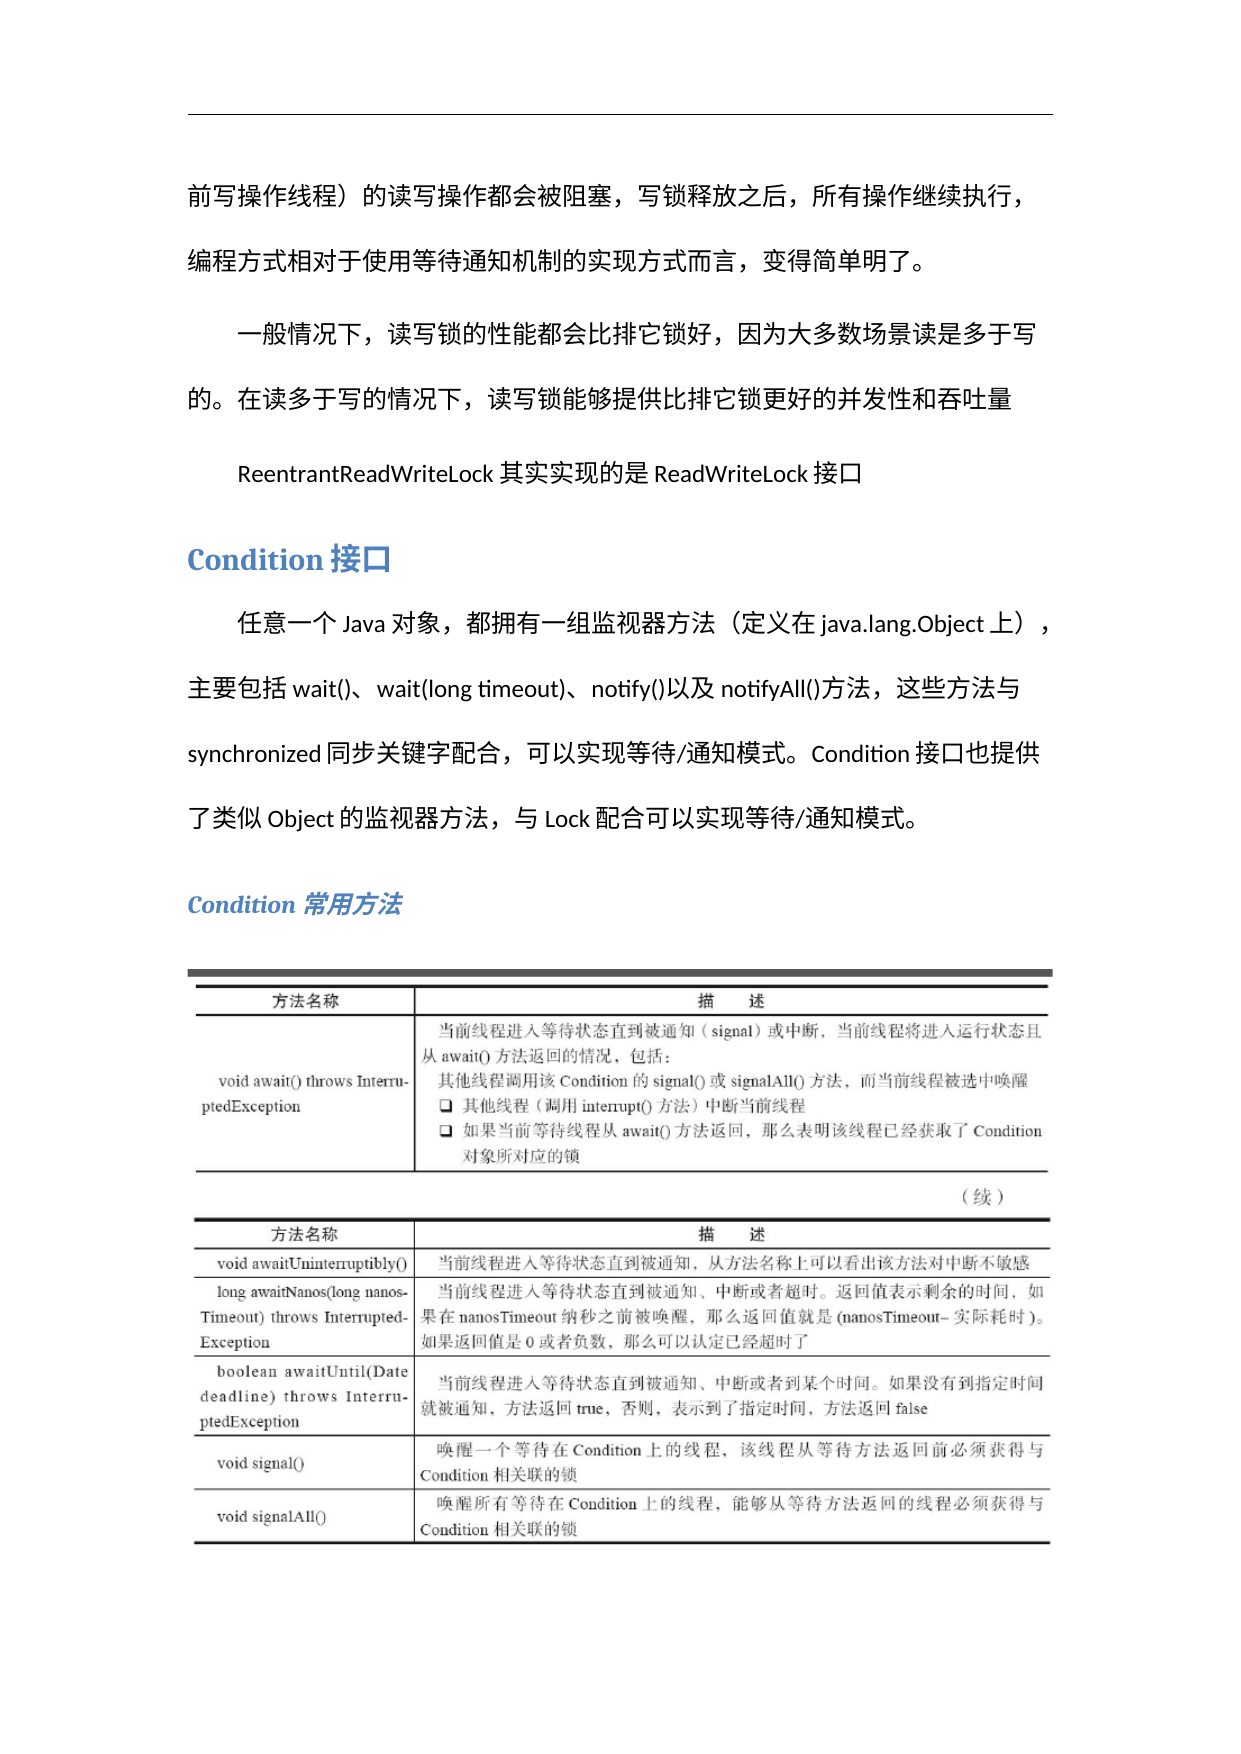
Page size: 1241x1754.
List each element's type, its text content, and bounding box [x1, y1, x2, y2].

picture [187, 969, 1053, 1551]
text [187, 162, 1053, 292]
subtitle Condition接口 [187, 524, 1053, 589]
subtitle Condition常用方法 [187, 870, 1053, 935]
text ReentrantReadWriteLock其实实现的是ReadWriteLock接口 [187, 439, 1053, 504]
text 任意一个Java对象，都拥有一组监视器方法（定义在java.lang.Object上），主要包括wait()、wait(long timeout)、notify()以及notifyAll()方法，这些方法与synchronized同步关键字配合，可以实现等待/通知模式。Condition接口也提供了类似Object的监视器方法，与Lock配合可以实现等待/通知模式。 [187, 589, 1053, 849]
text 一般情况下，读写锁的性能都会比排它锁好，因为大多数场景读是多于写的。在读多于写的情况下，读写锁能够提供比排它锁更好的并发性和吞吐量 [187, 300, 1053, 430]
